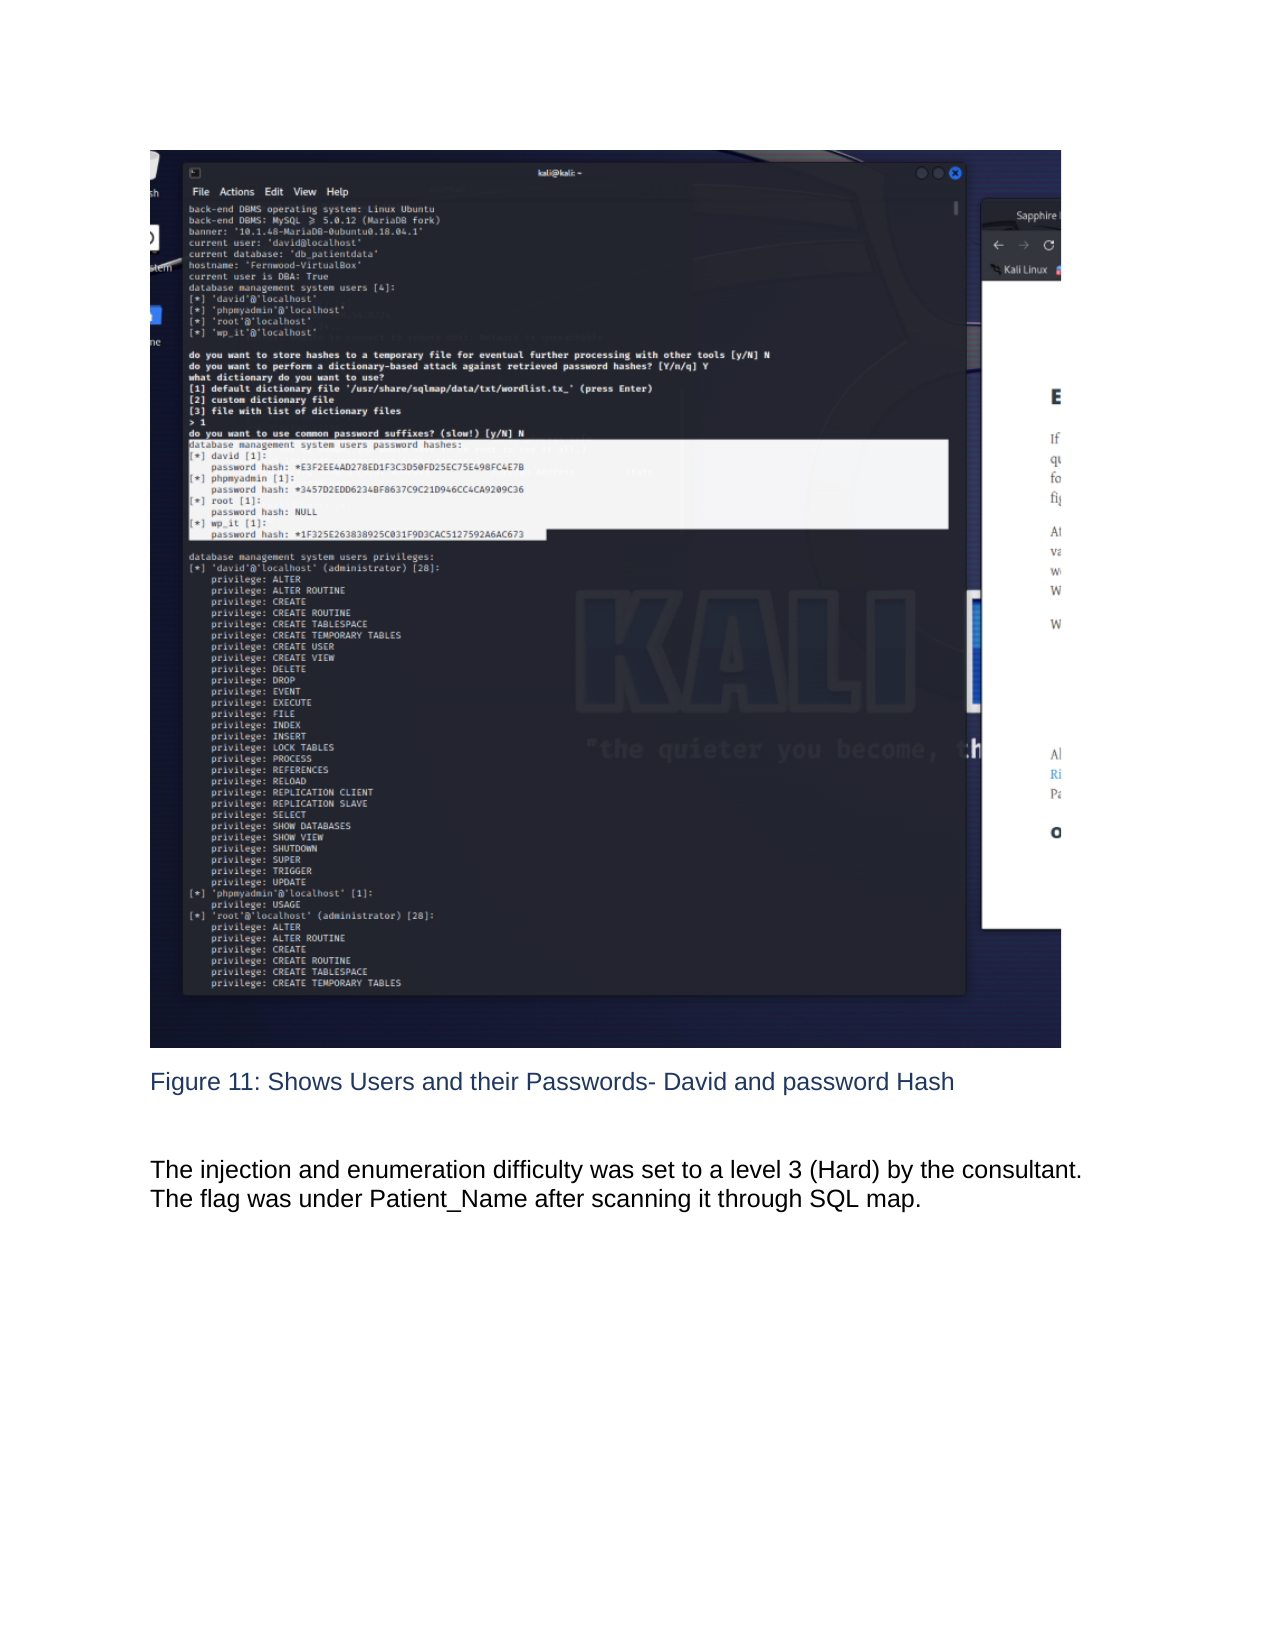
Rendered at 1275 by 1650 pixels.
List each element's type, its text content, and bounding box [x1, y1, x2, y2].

text The injection and enumeration difficulty was set to a level 3 (Hard) by the consultant. The flag was under Patient_Name after scanning it through SQL map. [150, 1155, 1125, 1241]
subtitle Figure 11: Shows Users and their Passwords- David and password Hash [150, 1066, 1125, 1095]
picture [150, 150, 1062, 1048]
